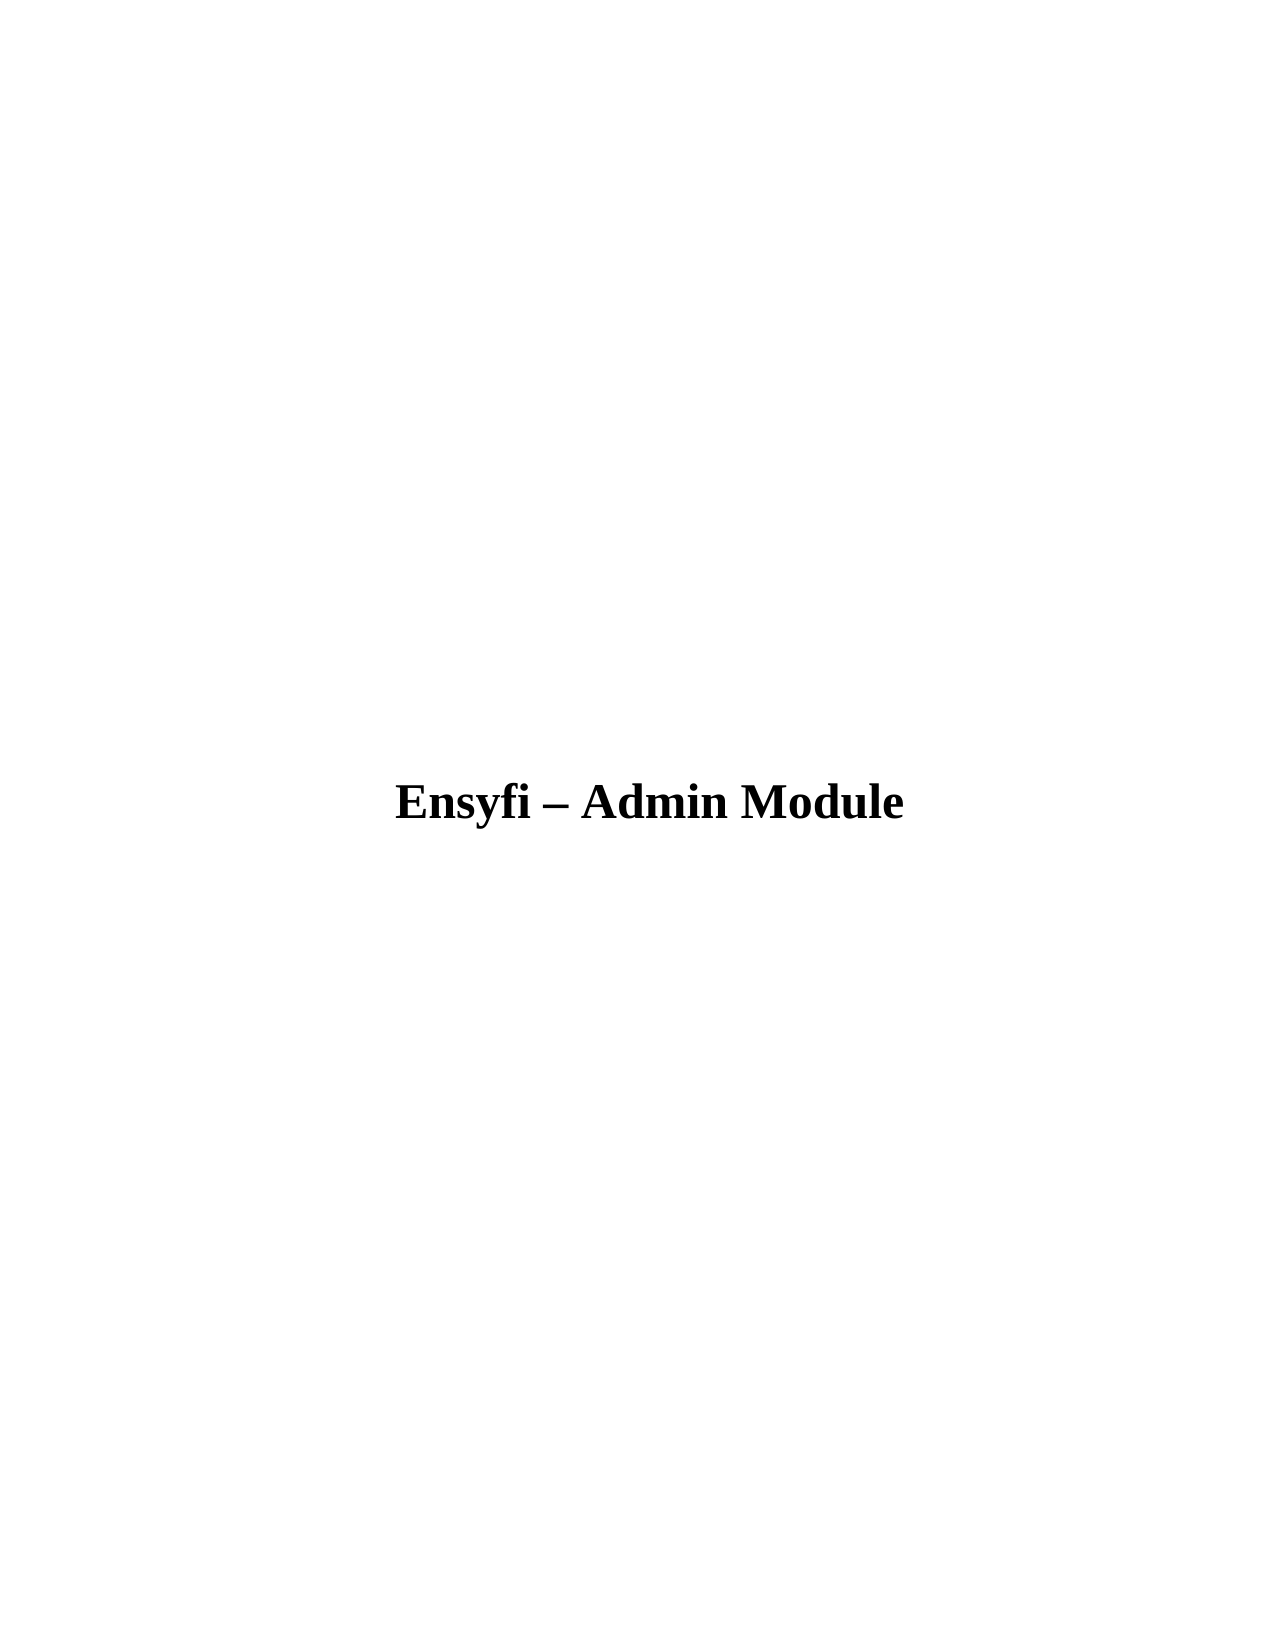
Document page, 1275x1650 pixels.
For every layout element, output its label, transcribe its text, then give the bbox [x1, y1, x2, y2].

text Ensyfi – Admin Module [118, 772, 1181, 829]
